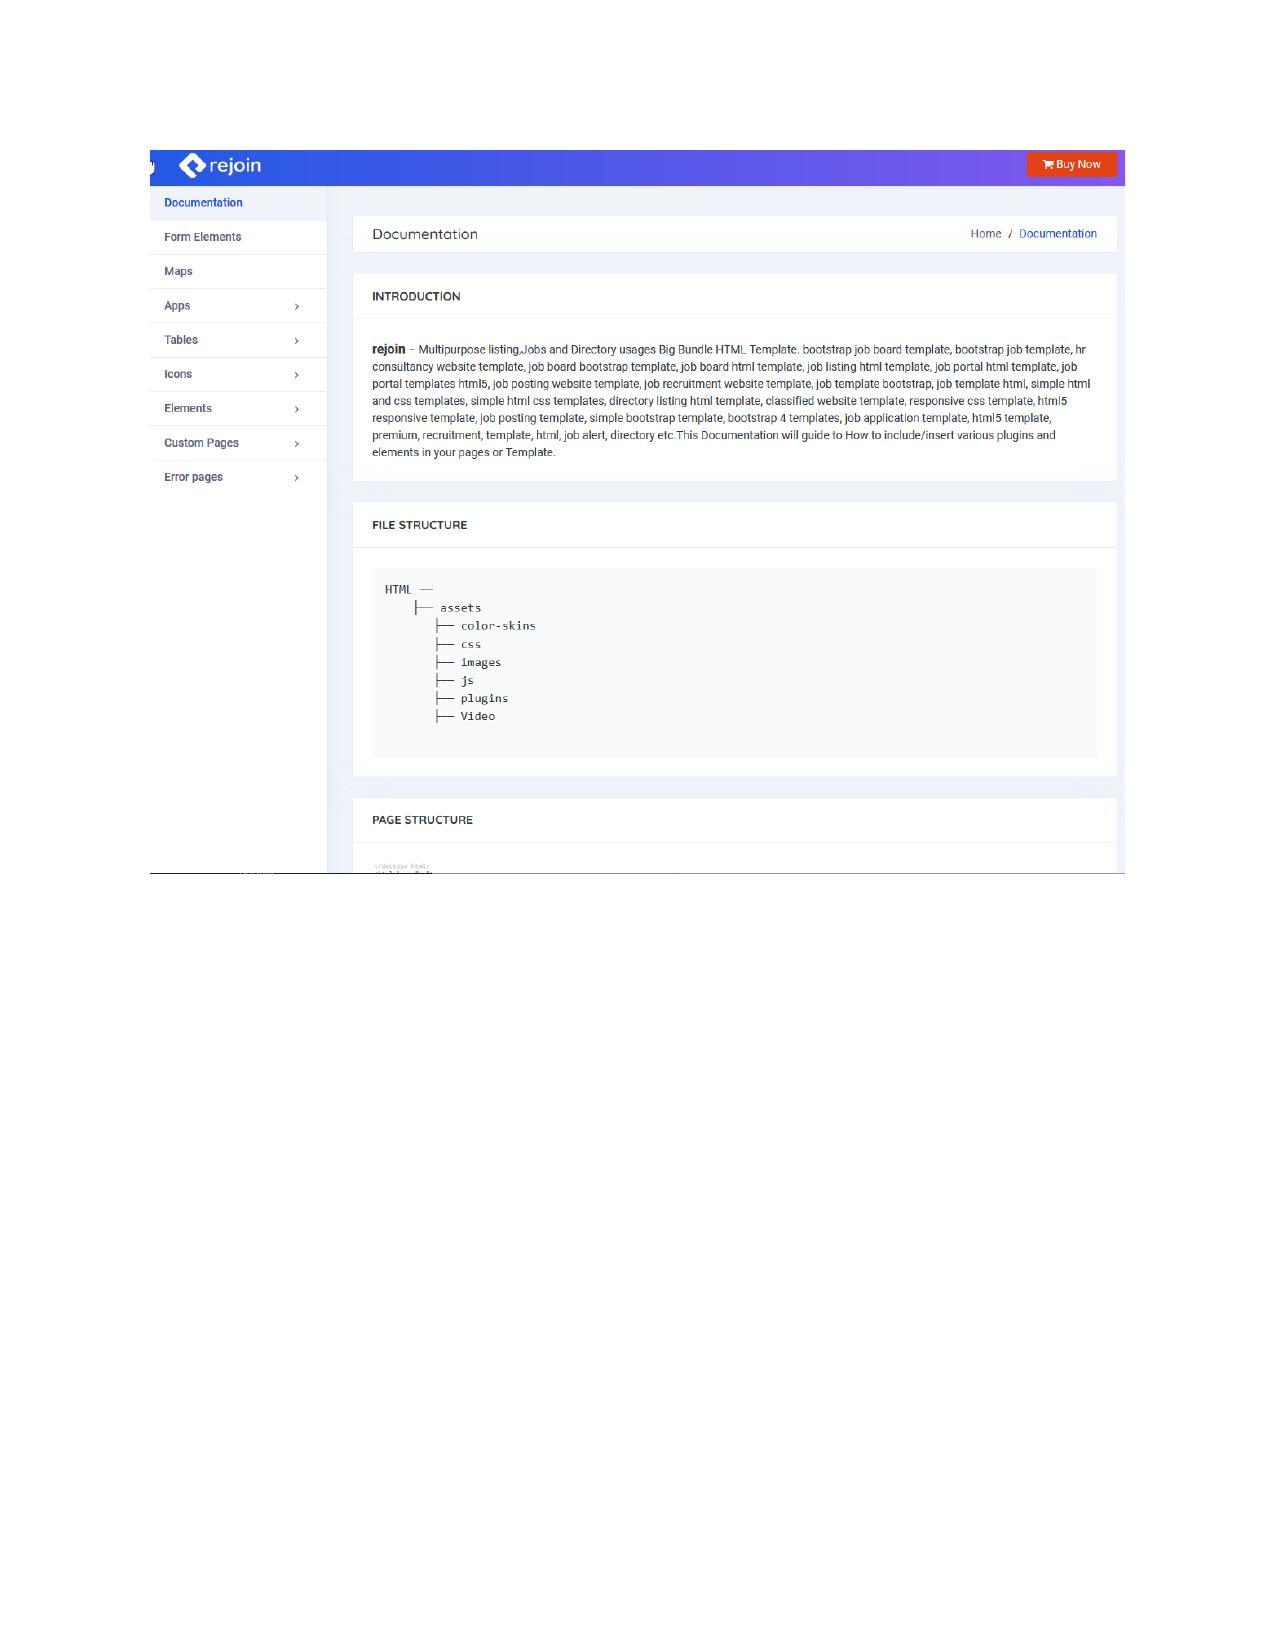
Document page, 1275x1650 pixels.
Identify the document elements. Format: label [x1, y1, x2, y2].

picture [150, 150, 1125, 874]
